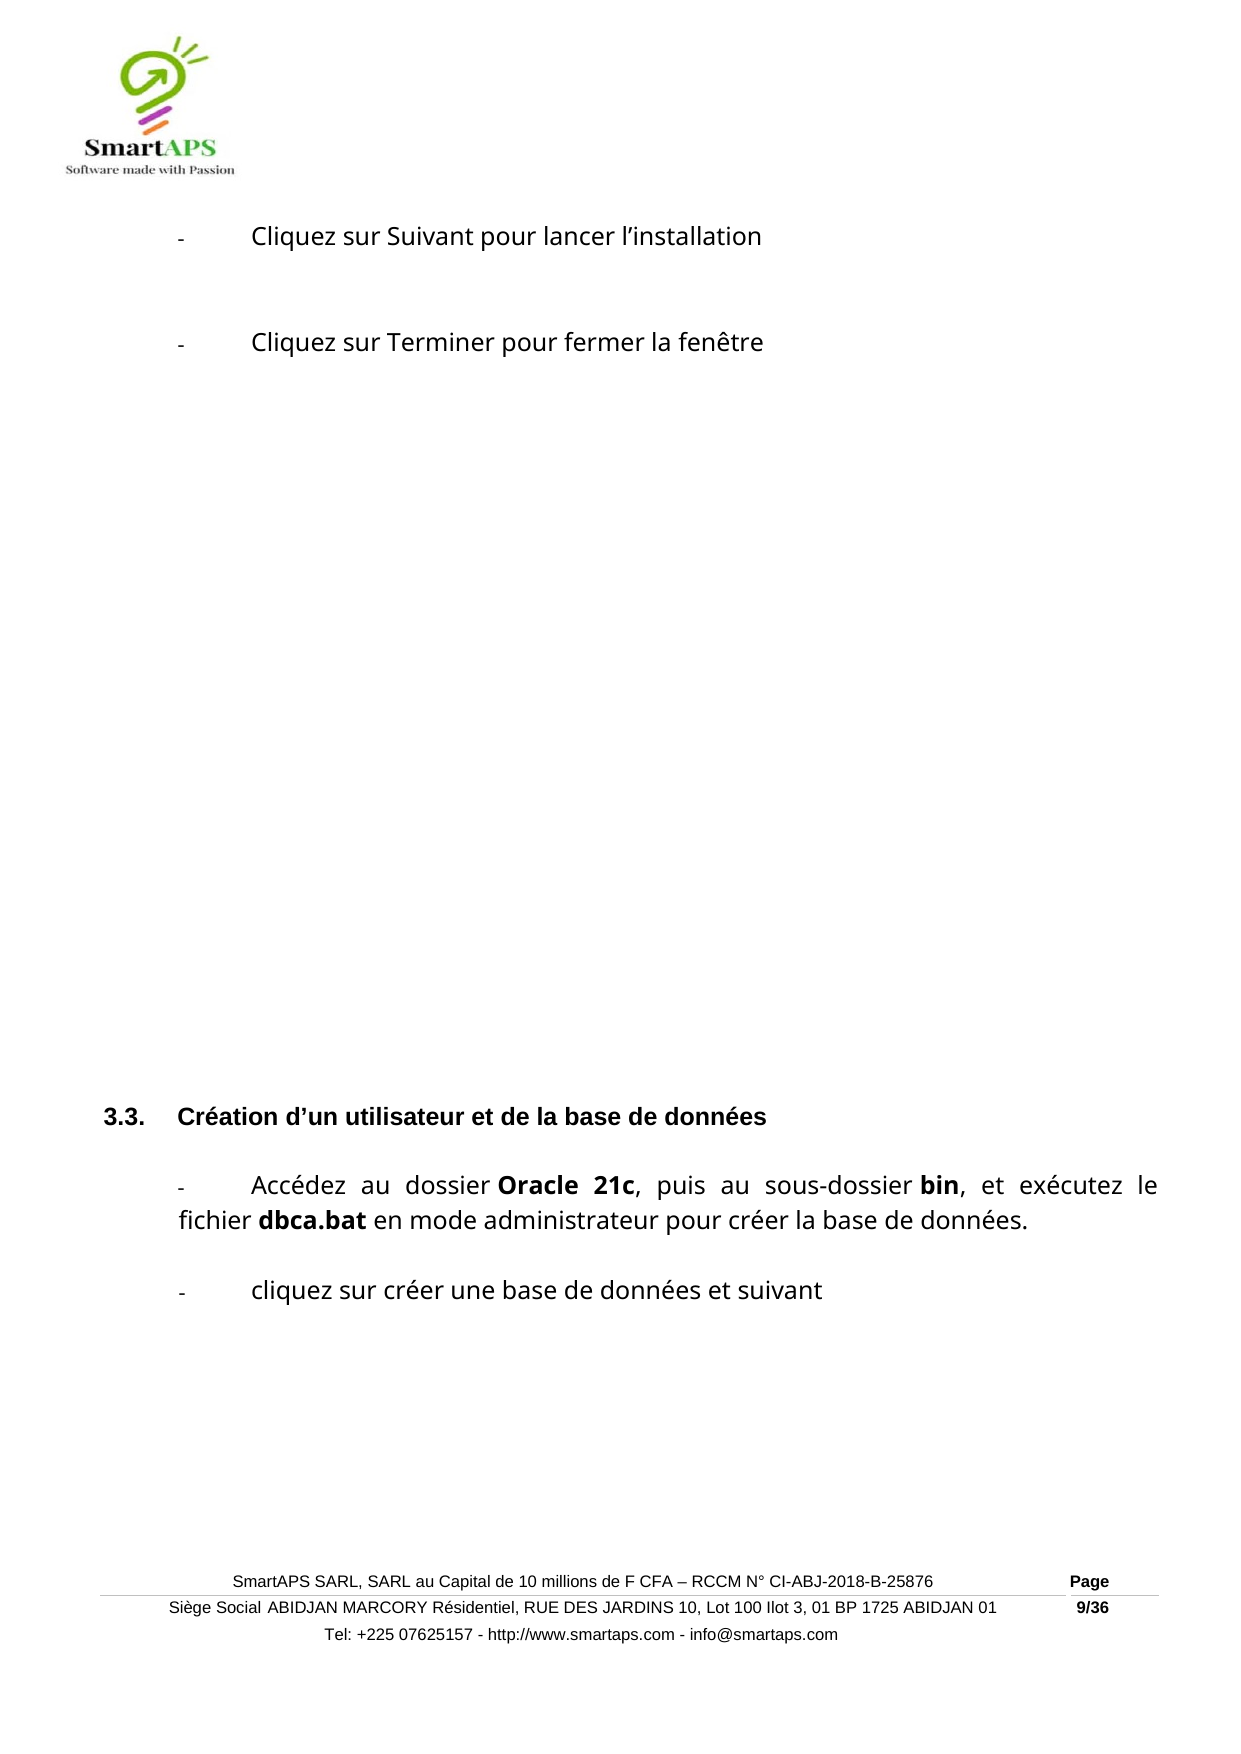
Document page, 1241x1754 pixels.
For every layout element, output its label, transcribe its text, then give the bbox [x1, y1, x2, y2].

list cliquez sur créer une base de données et suivant [178, 1273, 1158, 1307]
list Cliquez sur Suivant pour lancer l’installation [177, 219, 1158, 253]
picture [42, 11, 258, 183]
list Accédez au dossier Oracle 21c, puis au sous-dossier bin, et exécutez le fichier dbca.bat en mode administrateur pour créer la base de données. [177, 1168, 1158, 1237]
subtitle Création d’un utilisateur et de la base de données [103, 1102, 1167, 1130]
list Cliquez sur Terminer pour fermer la fenêtre [177, 325, 1158, 359]
